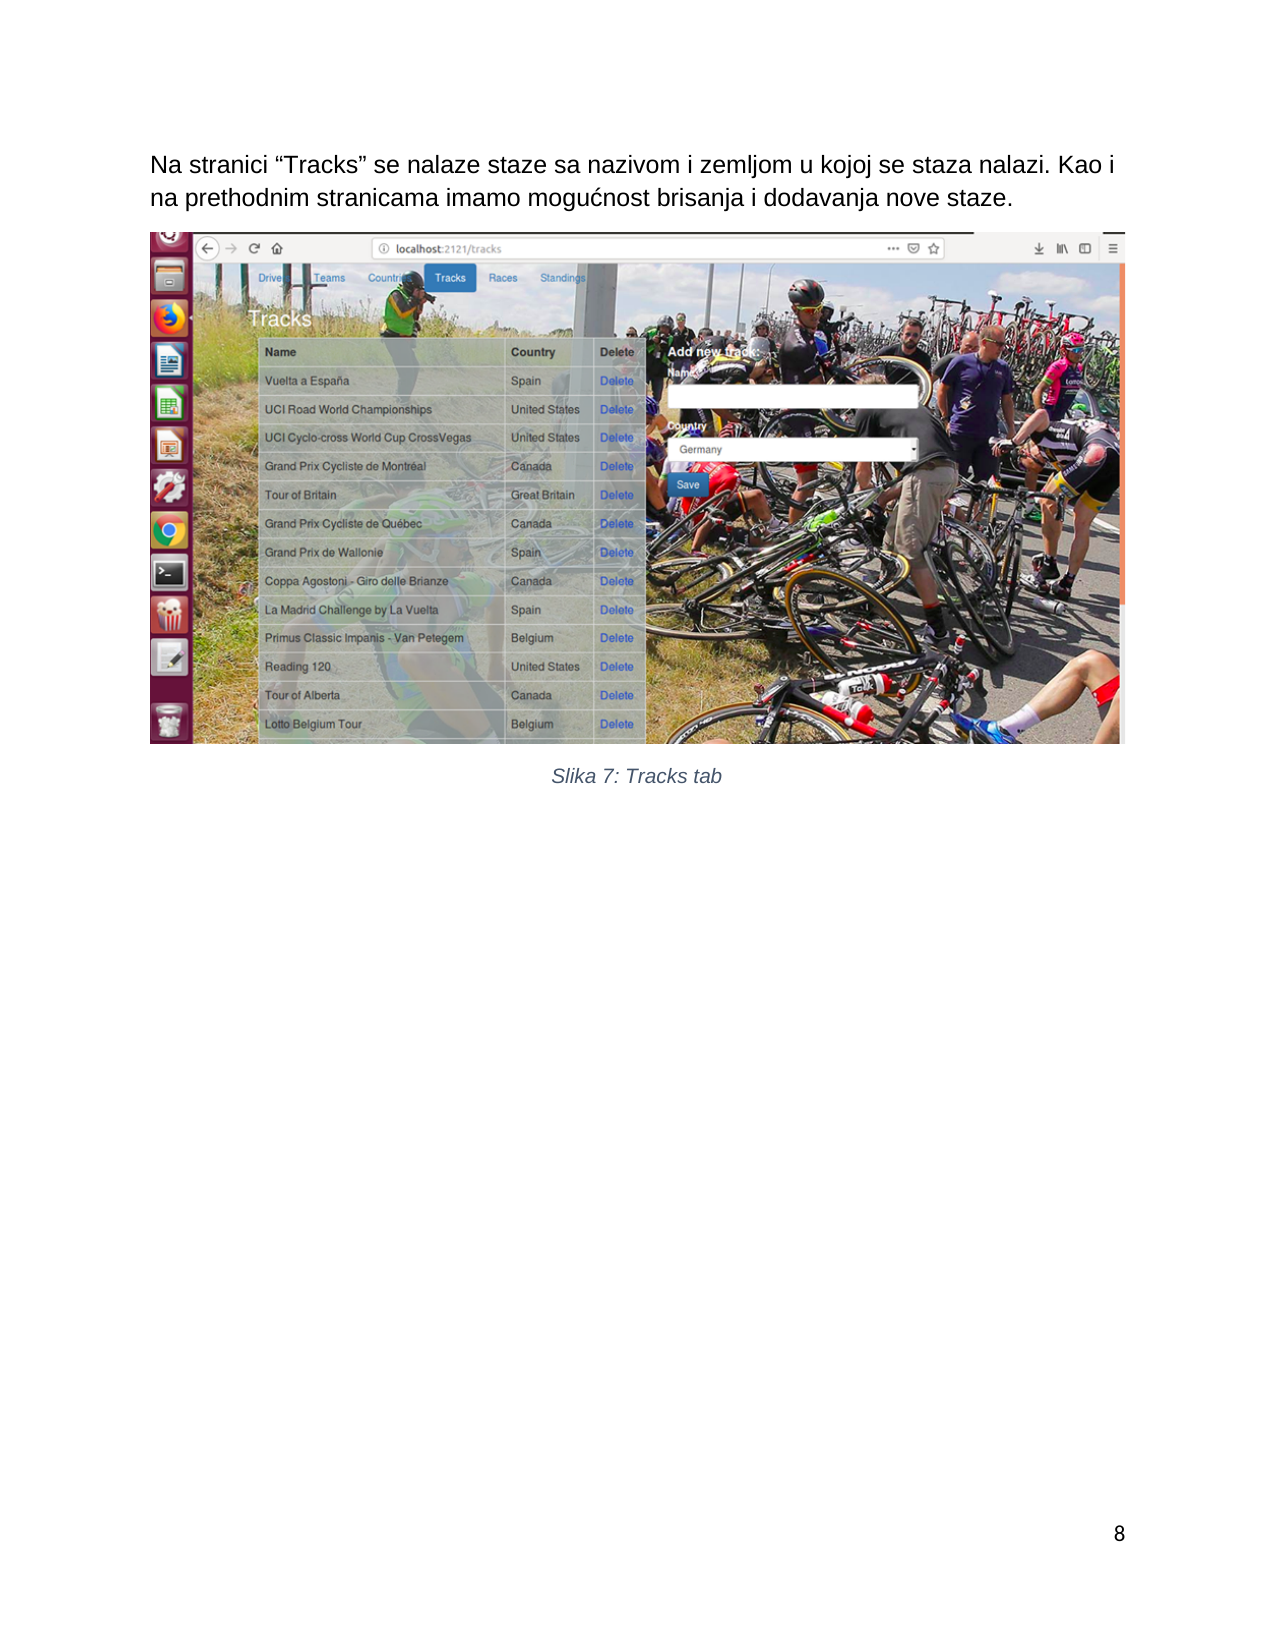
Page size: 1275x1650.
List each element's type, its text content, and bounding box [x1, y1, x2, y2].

text Slika 7: Tracks tab [150, 764, 1125, 788]
picture [150, 232, 1125, 744]
text Na stranici “Tracks” se nalaze staze sa nazivom i zemljom u kojoj se staza nalazi. Kao i na prethodnim stranicama imamo mogućnost brisanja i dodavanja nove staze. [150, 150, 1125, 212]
